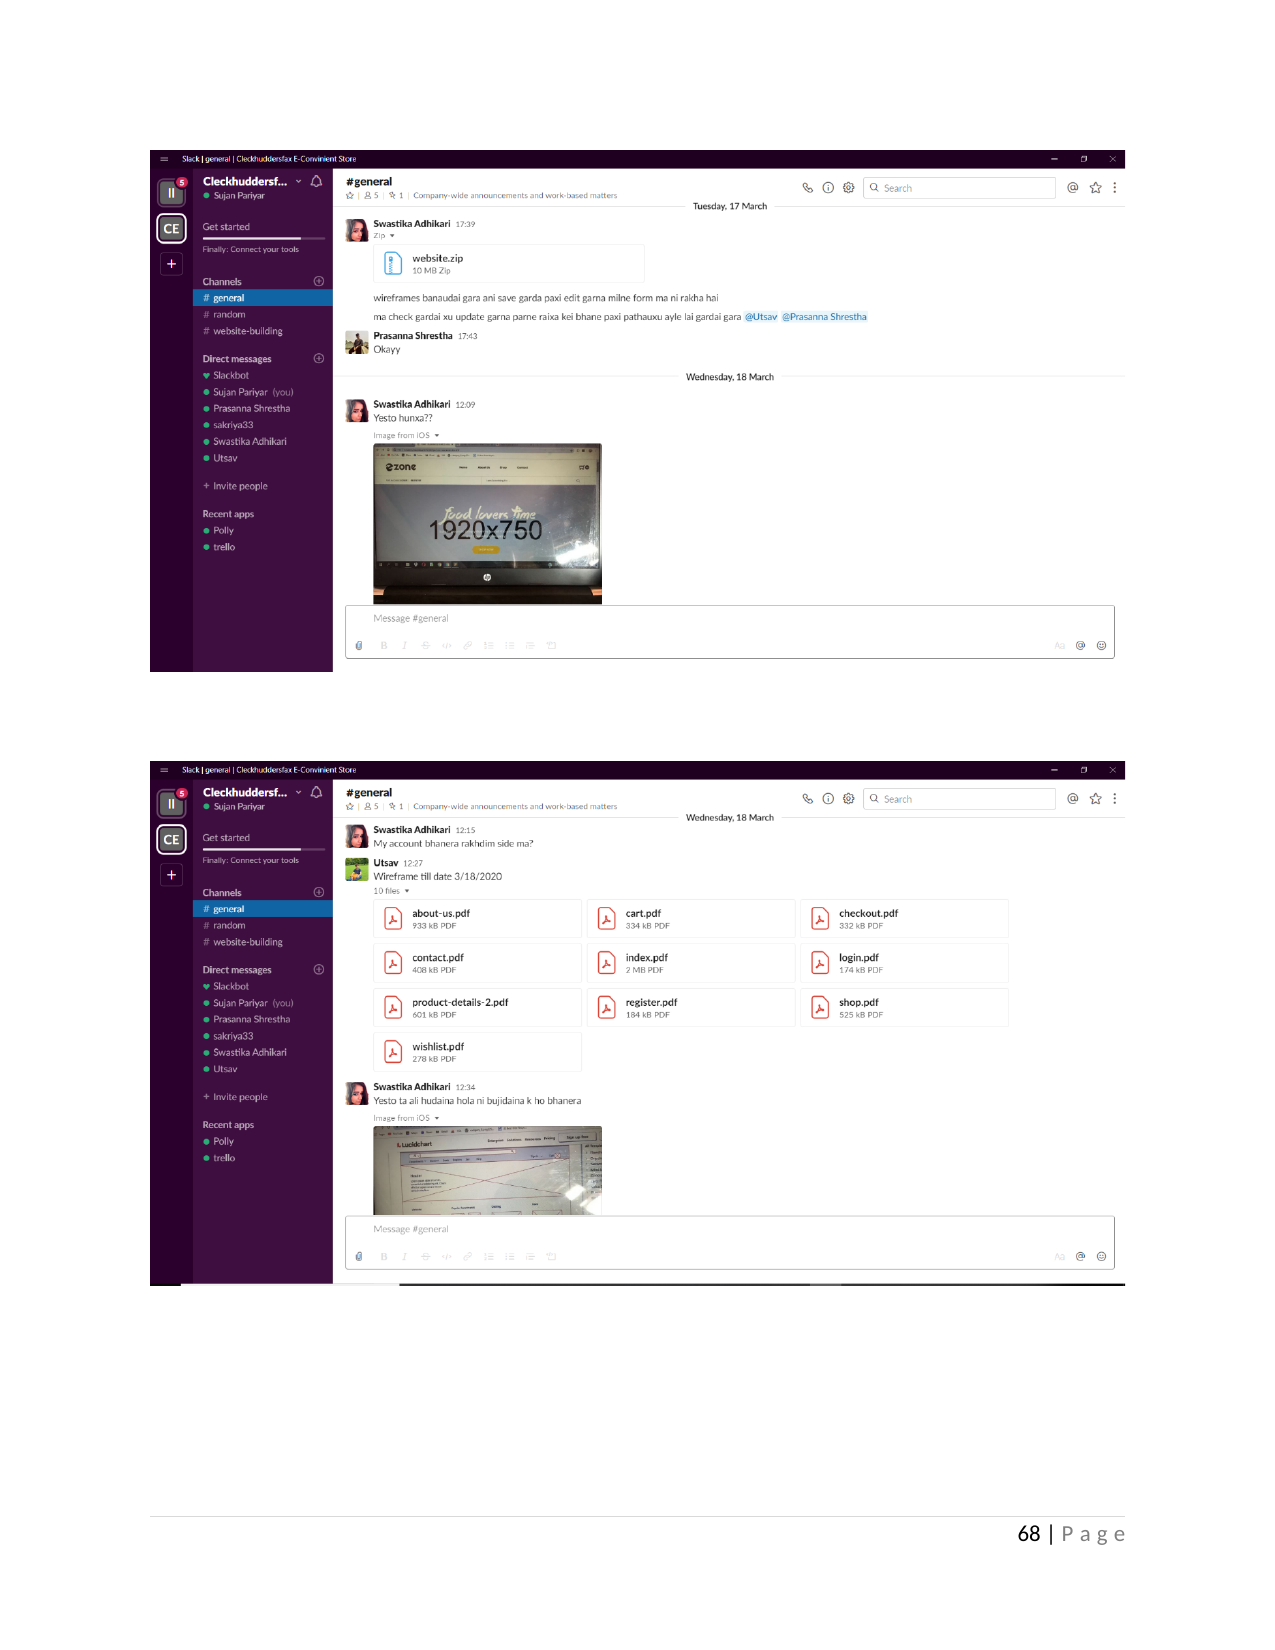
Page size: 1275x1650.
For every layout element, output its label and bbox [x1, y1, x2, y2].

picture [150, 761, 1125, 1286]
picture [150, 150, 1125, 672]
